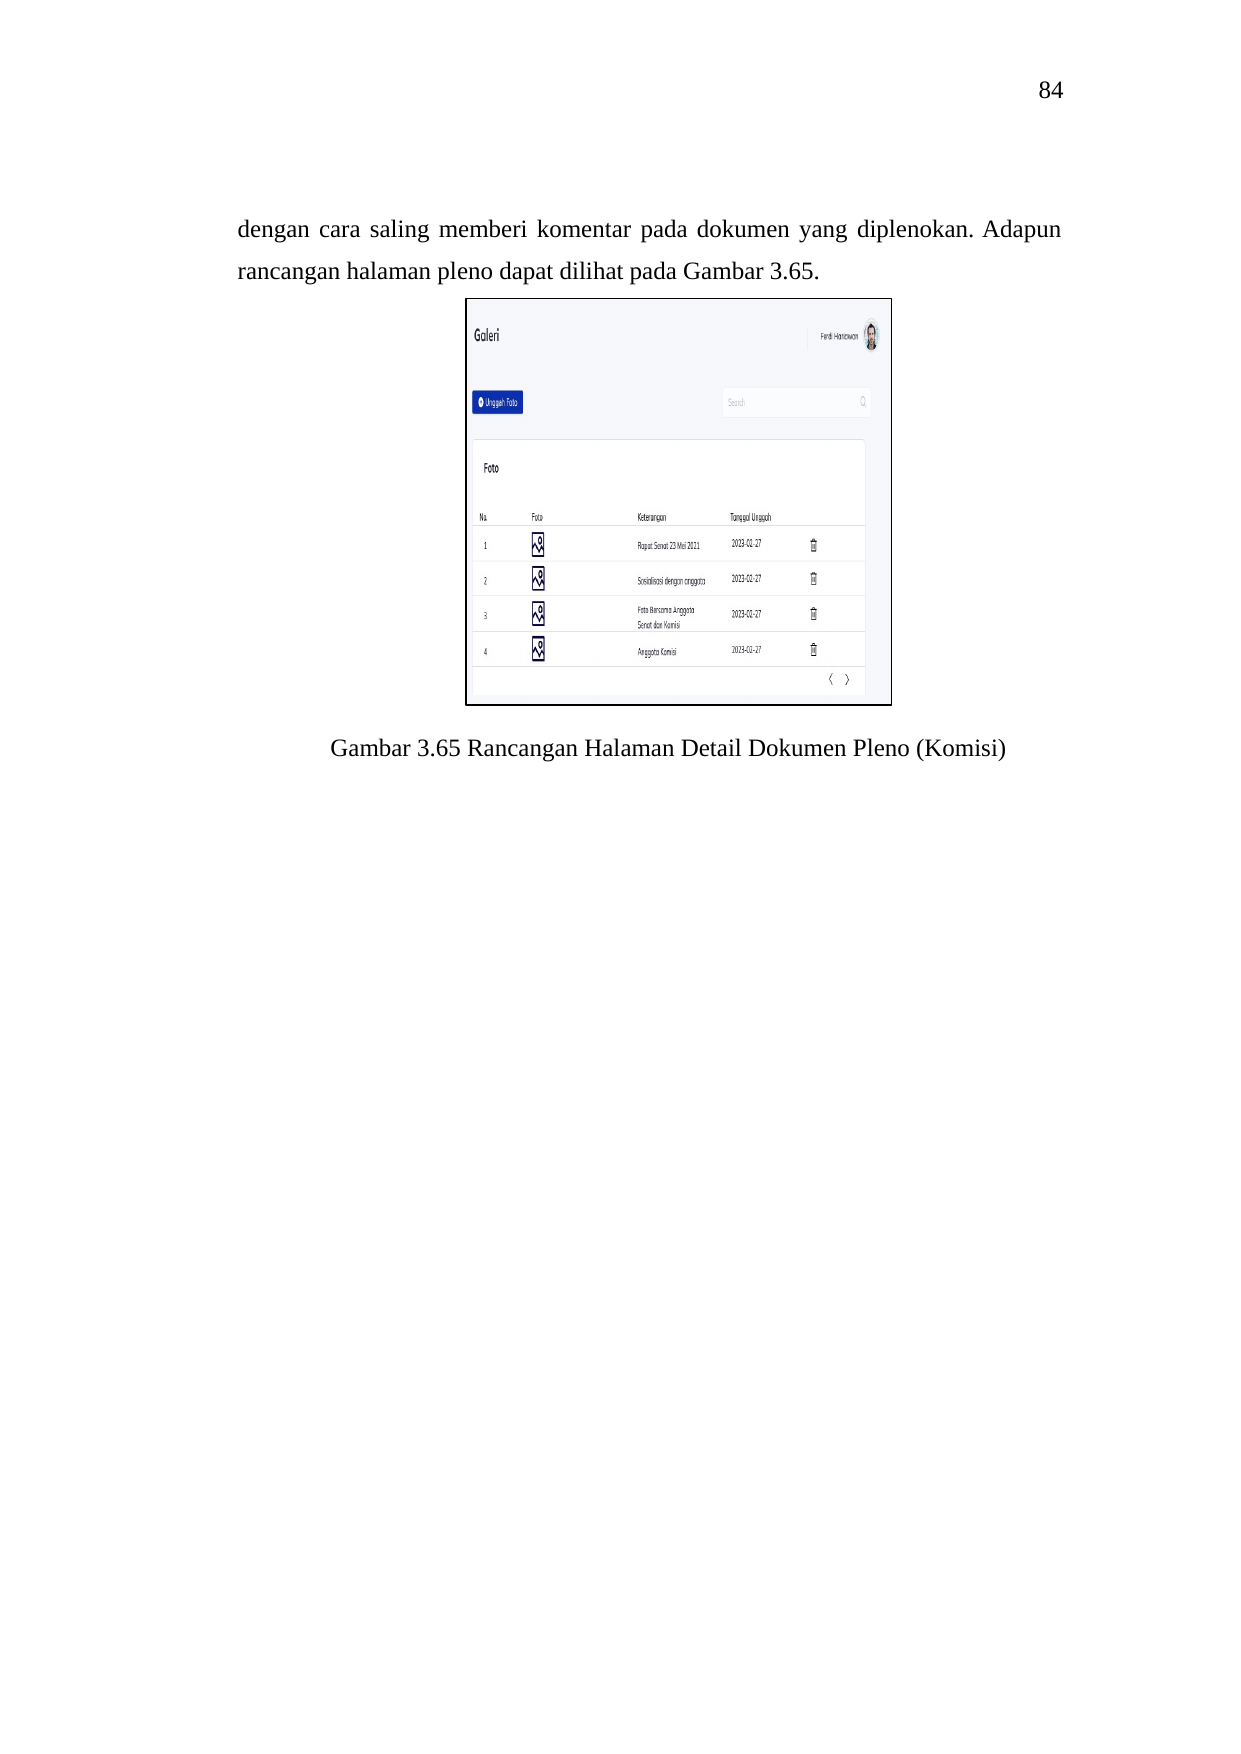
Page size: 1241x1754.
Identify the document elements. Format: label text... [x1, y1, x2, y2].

text Gambar 3.65 Rancangan Halaman Detail Dokumen Pleno (Komisi) [330, 733, 1062, 762]
picture [467, 299, 891, 704]
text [237, 214, 1062, 285]
